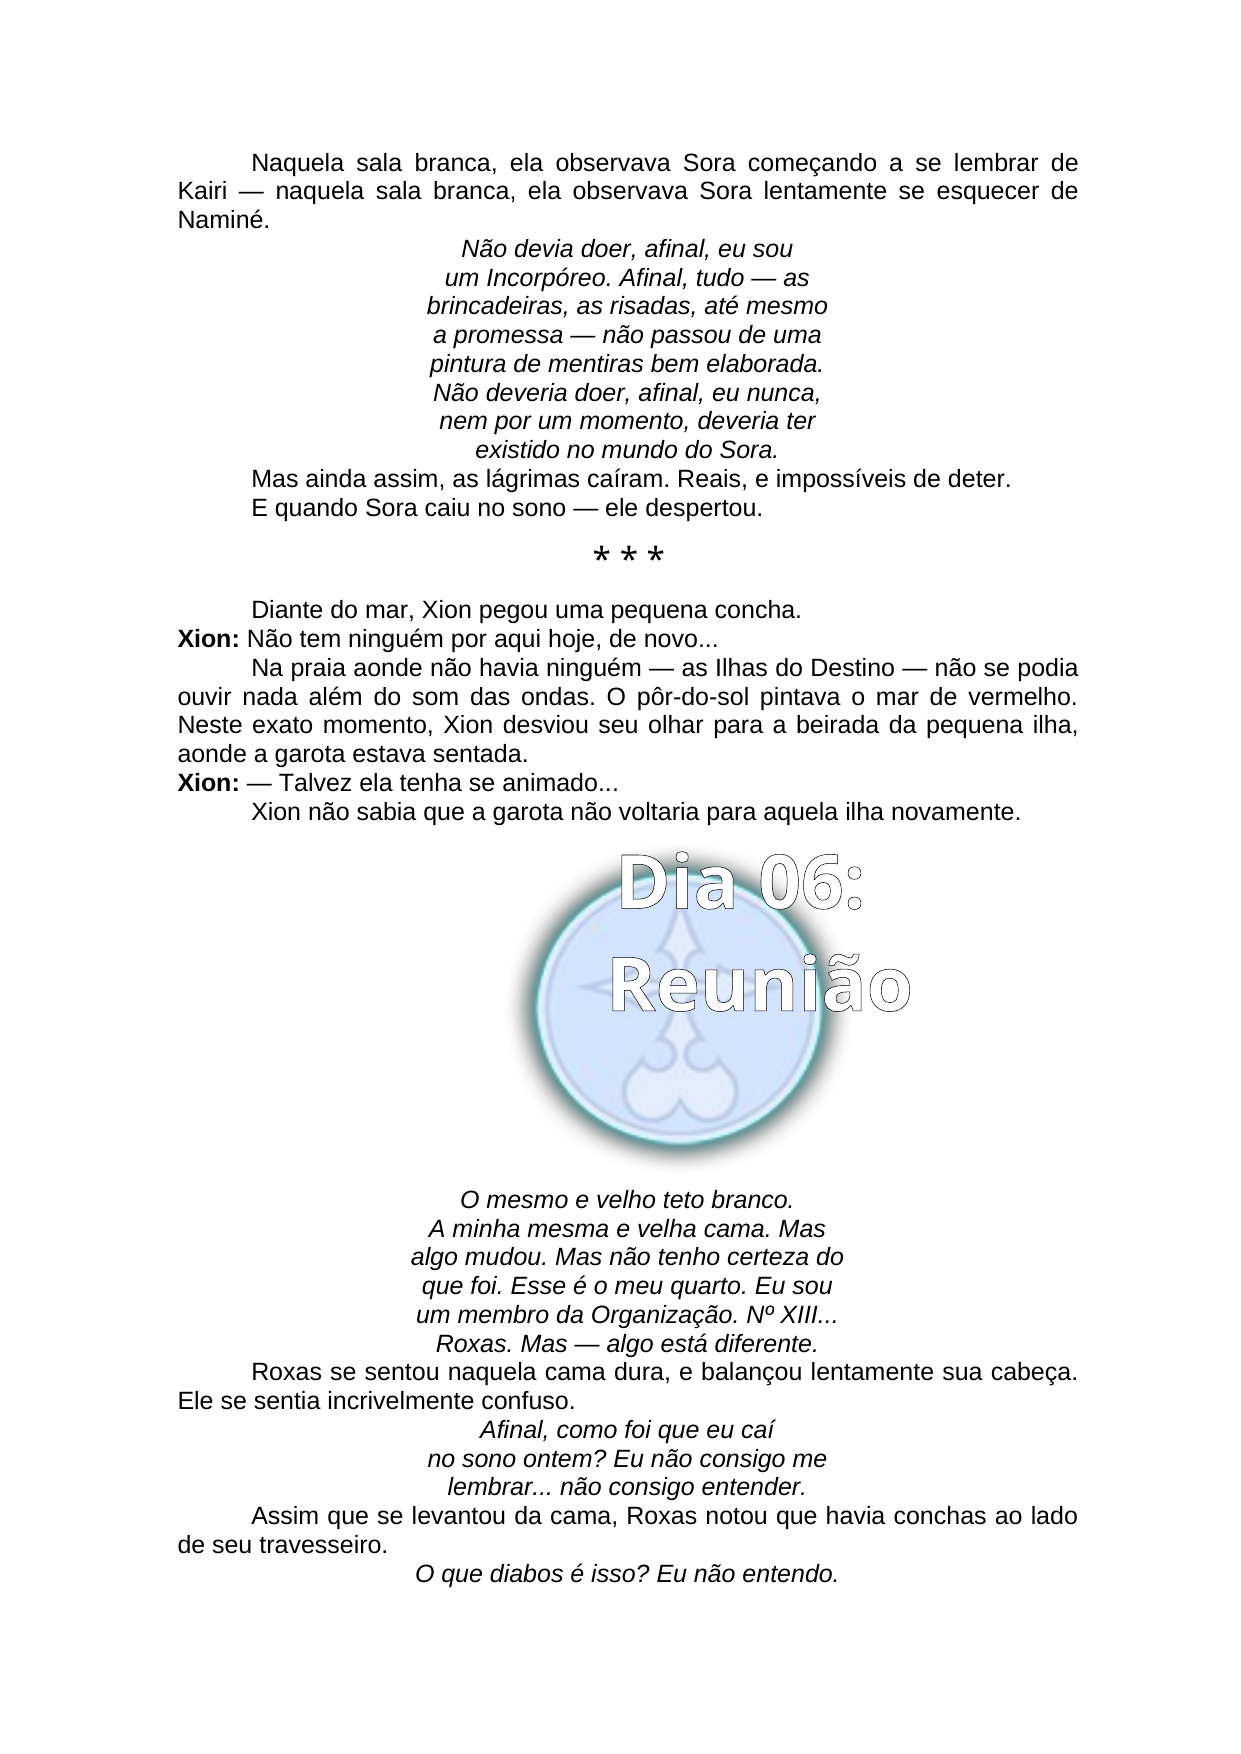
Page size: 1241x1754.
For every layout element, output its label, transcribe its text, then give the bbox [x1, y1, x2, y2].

text Xion: — Talvez ela tenha se animado... [177, 768, 1080, 797]
text existido no mundo do Sora. [177, 435, 1080, 464]
picture [481, 826, 876, 1185]
text Xion não sabia que a garota não voltaria para aquela ilha novamente. [177, 797, 1080, 826]
text brincadeiras, as risadas, até mesmo [177, 291, 1080, 320]
text um Incorpóreo. Afinal, tudo — as [177, 263, 1080, 291]
text O mesmo e velho teto branco. [177, 1185, 1080, 1214]
text nem por um momento, deveria ter [177, 406, 1080, 435]
text a promessa — não passou de uma [177, 320, 1080, 349]
text Na praia aonde não havia ninguém — as Ilhas do Destino — não se podia ouvir nada além do som das ondas. O pôr-do-sol pintava o mar de vermelho. Neste exato momento, Xion desviou seu olhar para a beirada da pequena ilha, aonde a garota estava sentada. [177, 653, 1080, 768]
text pintura de mentiras bem elaborada. [177, 349, 1080, 378]
text Xion: Não tem ninguém por aqui hoje, de novo... [177, 624, 1080, 653]
text E quando Sora caiu no sono — ele despertou. [177, 493, 1080, 521]
text Diante do mar, Xion pegou uma pequena concha. [177, 596, 1080, 624]
text * * * [177, 536, 1080, 581]
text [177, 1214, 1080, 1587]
text Mas ainda assim, as lágrimas caíram. Reais, e impossíveis de deter. [177, 464, 1080, 493]
text Não devia doer, afinal, eu sou [177, 234, 1080, 263]
text Não deveria doer, afinal, eu nunca, [177, 378, 1080, 406]
text Naquela sala branca, ela observava Sora começando a se lembrar de Kairi — naquela sala branca, ela observava Sora lentamente se esquecer de Naminé. [177, 148, 1080, 234]
